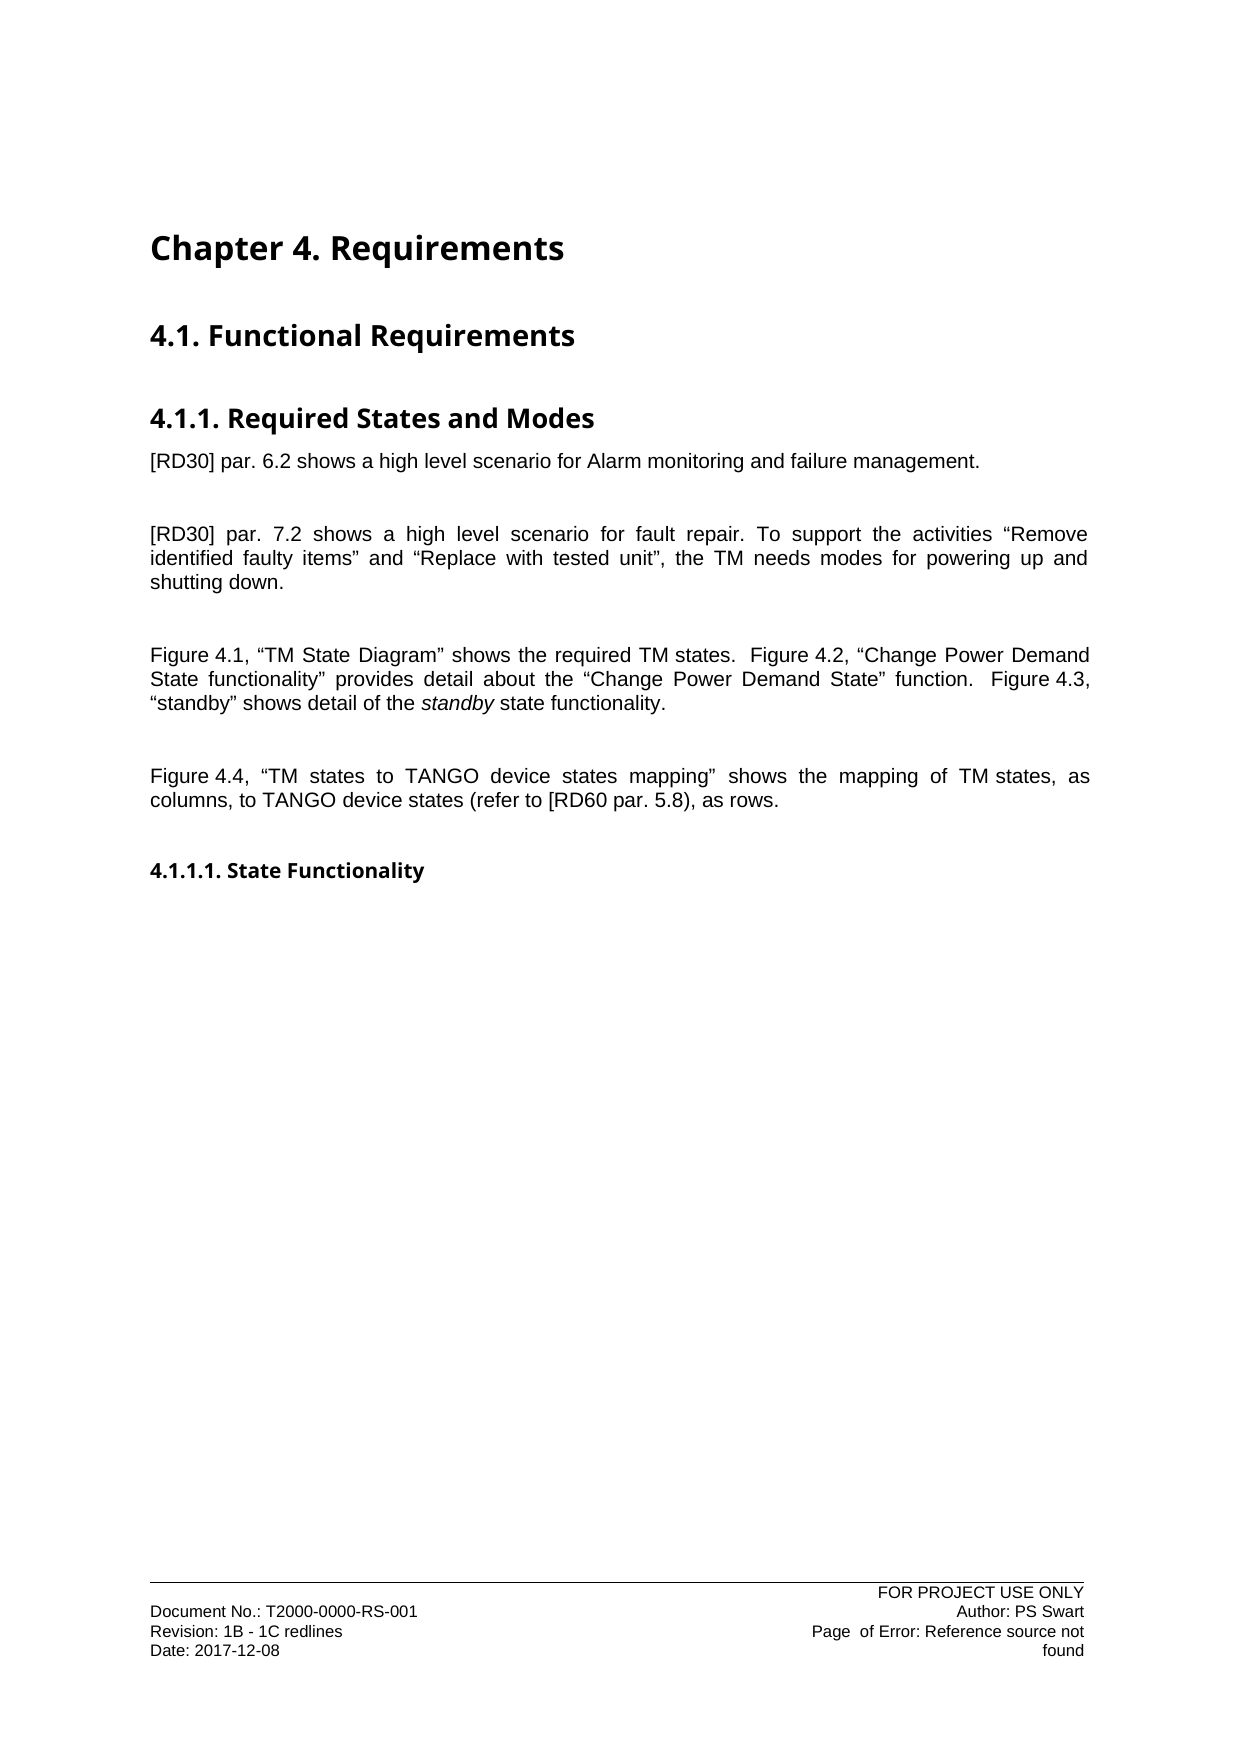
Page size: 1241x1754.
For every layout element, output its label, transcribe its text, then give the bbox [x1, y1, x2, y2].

text [RD30] par. 6.2 shows a high level scenario for Alarm monitoring and failure management. [150, 449, 1090, 473]
text Chapter 4. Requirements [150, 225, 1090, 270]
text Figure 4.1, “TM State Diagram” shows the required TM states. Figure 4.2, “Change Power Demand State functionality” provides detail about the “Change Power Demand State” function. Figure 4.3, “standby” shows detail of the standby state functionality. [150, 643, 1090, 714]
text 4.1. Functional Requirements [150, 315, 1090, 355]
text 4.1.1. Required States and Modes [150, 399, 1090, 436]
text Figure 4.4, “TM states to TANGO device states mapping” shows the mapping of TM states, as columns, to TANGO device states (refer to [RD60 par. 5.8), as rows. [150, 763, 1090, 811]
text 4.1.1.1. State Functionality [150, 856, 1090, 884]
text [RD30] par. 7.2 shows a high level scenario for fault repair. To support the activities “Remove identified faulty items” and “Replace with tested unit”, the TM needs modes for powering up and shutting down. [150, 522, 1090, 594]
